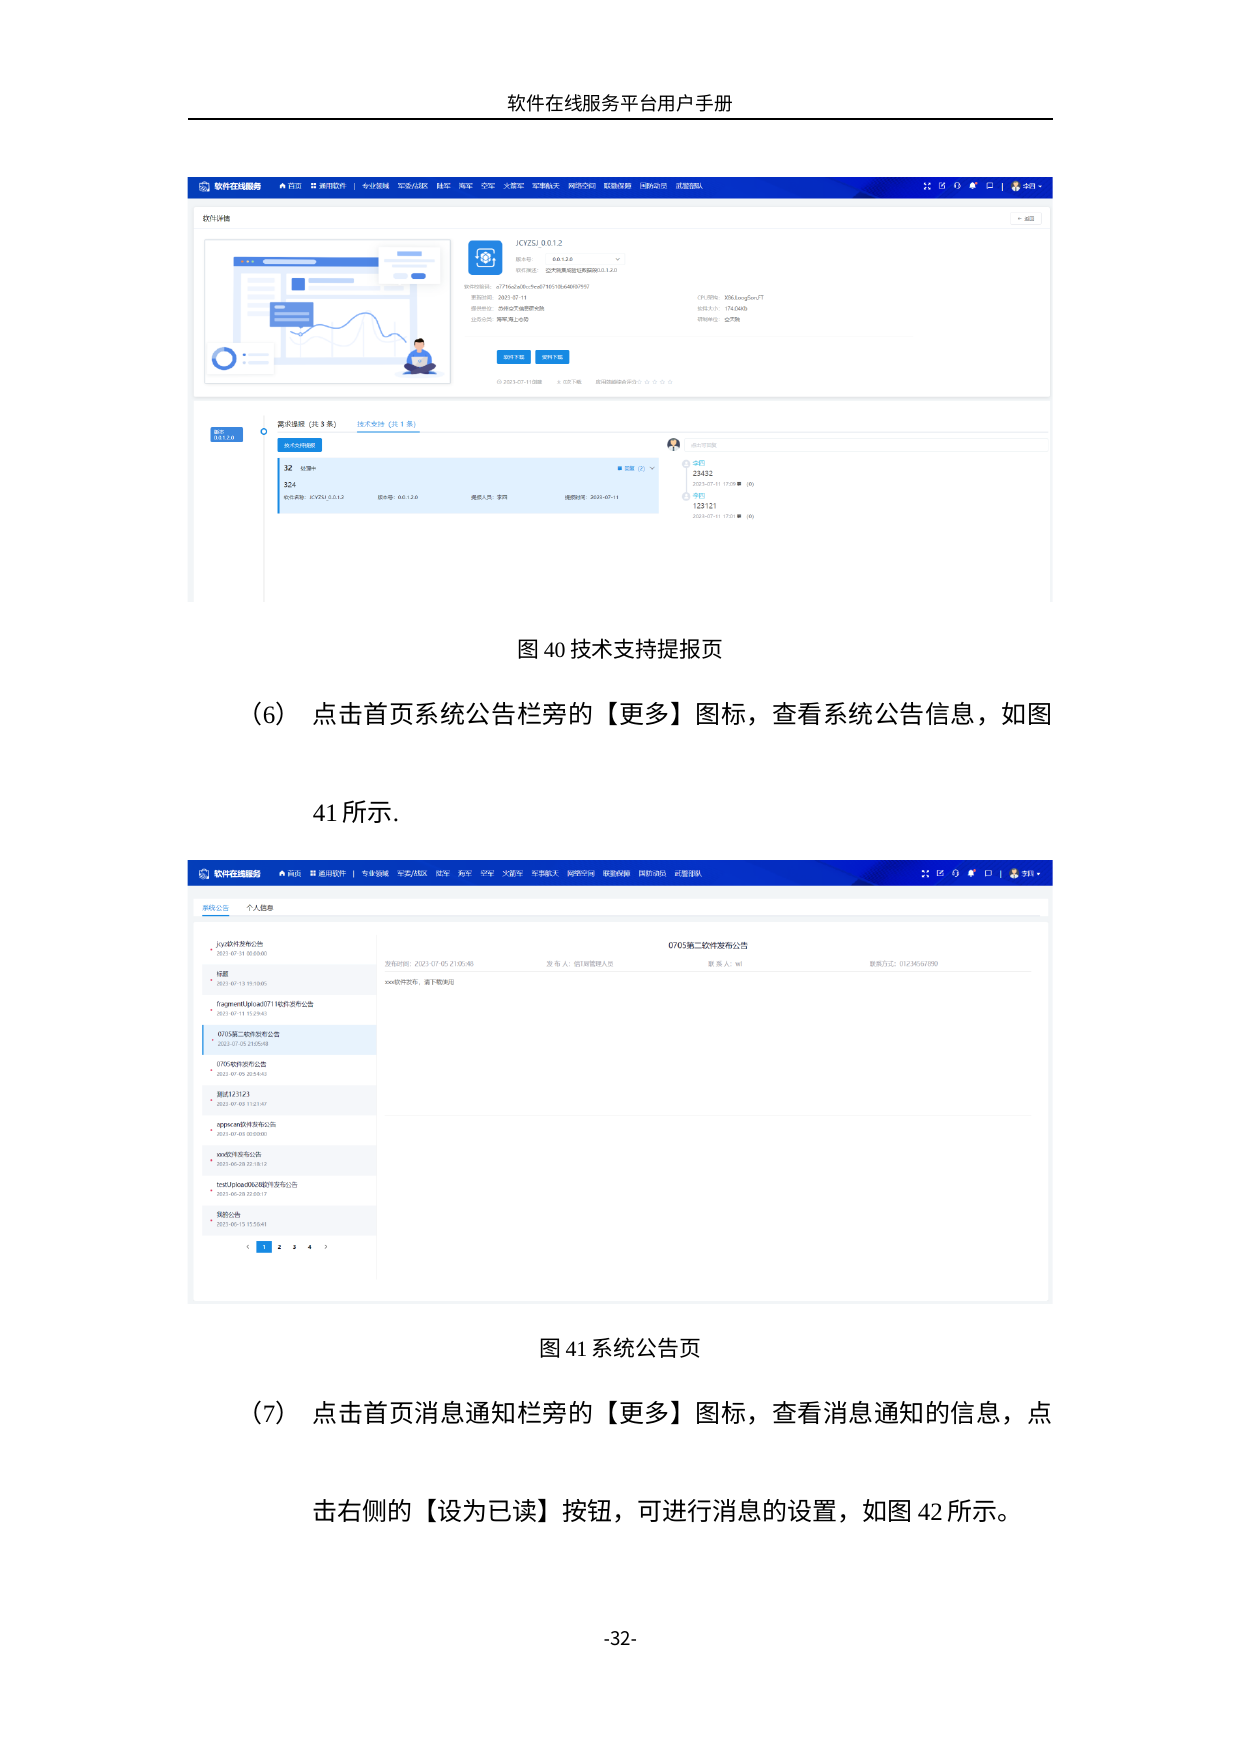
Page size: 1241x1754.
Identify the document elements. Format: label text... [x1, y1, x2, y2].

text 图41系统公告页 [187, 1331, 1053, 1363]
picture [187, 177, 1053, 602]
picture [187, 860, 1053, 1304]
text 图40技术支持提报页 [187, 632, 1053, 664]
